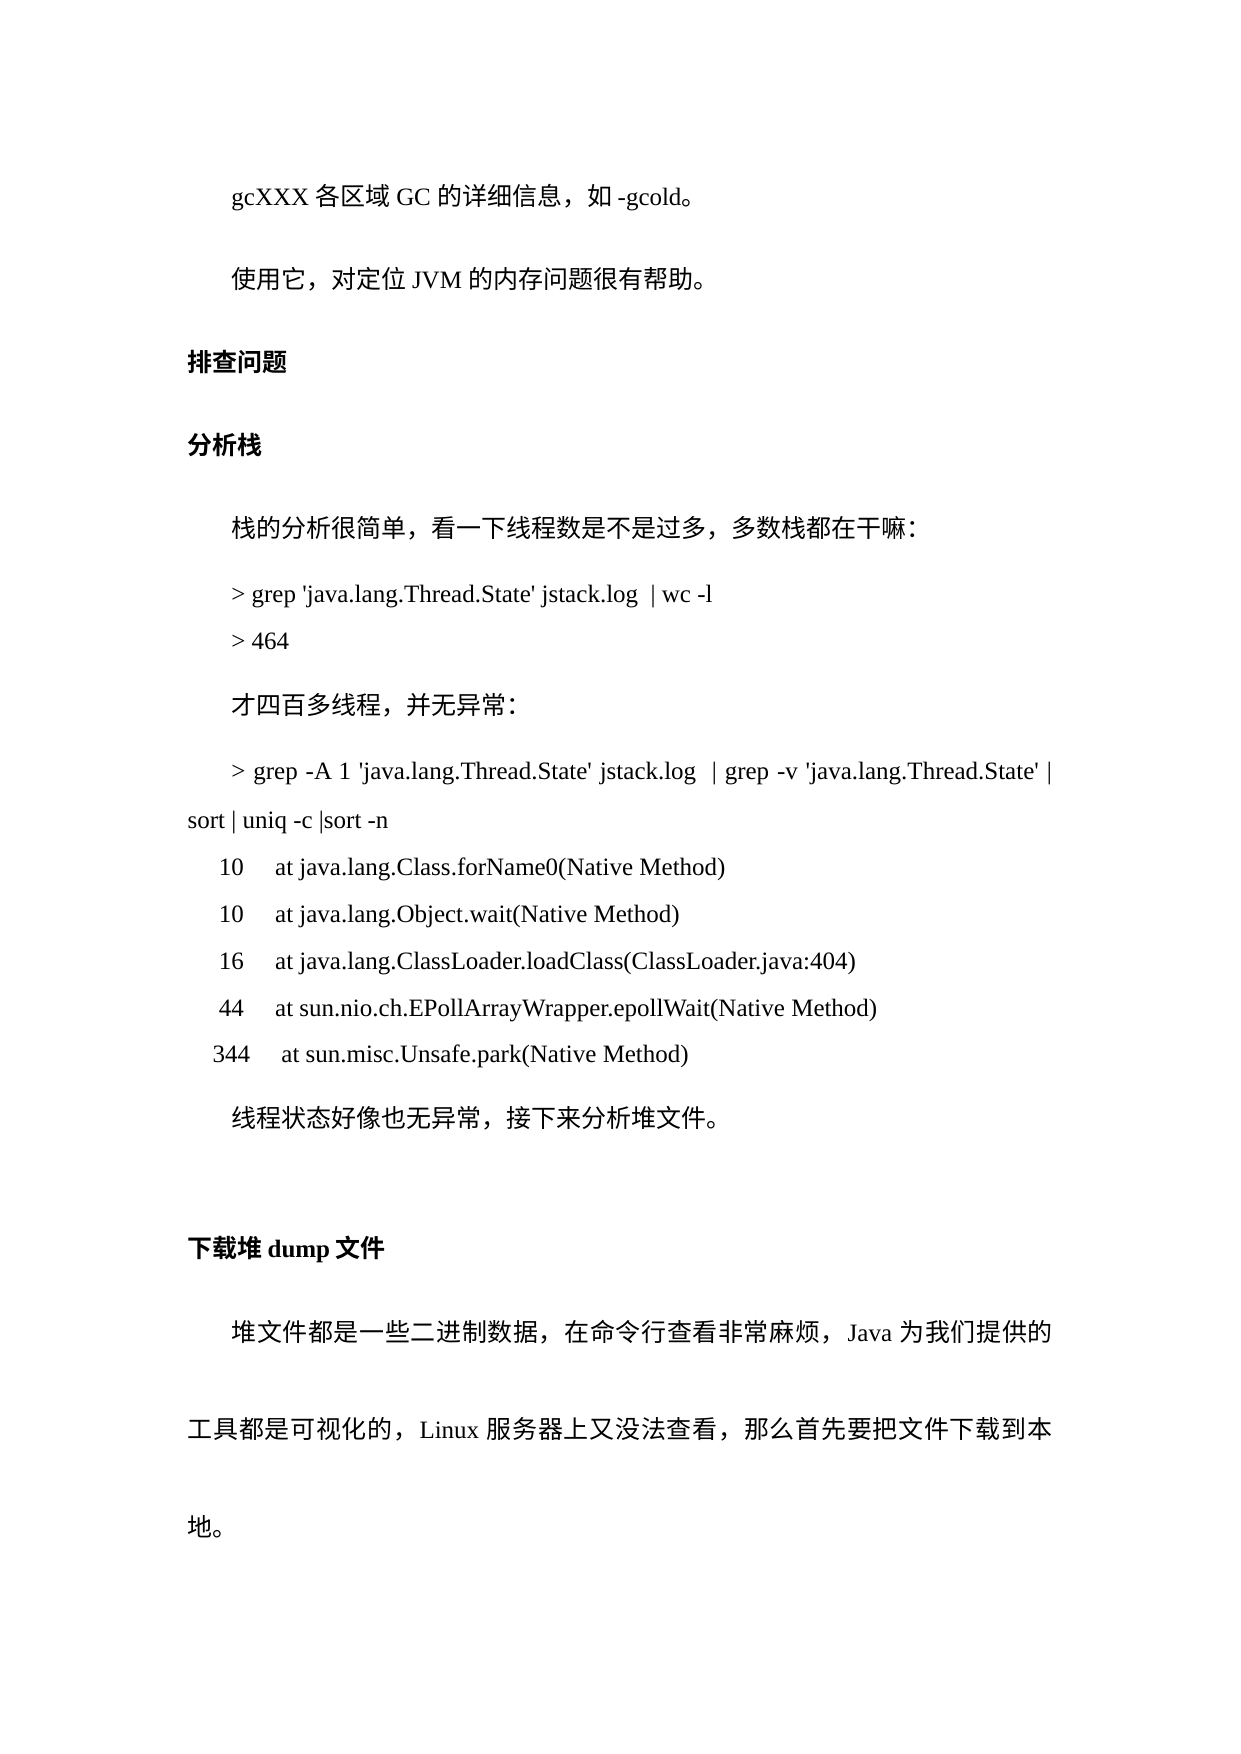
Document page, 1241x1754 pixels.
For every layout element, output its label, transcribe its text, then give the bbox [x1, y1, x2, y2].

text gcXXX 各区域 GC 的详细信息，如 -gcold。 [187, 162, 1053, 227]
subtitle 下载堆dump文件 [187, 1214, 1053, 1279]
text 10 at java.lang.Object.wait(Native Method) [187, 897, 1053, 929]
text 栈的分析很简单，看一下线程数是不是过多，多数栈都在干嘛： [187, 494, 1053, 559]
subtitle 排查问题 [187, 328, 1053, 393]
text 使用它，对定位 JVM 的内存问题很有帮助。 [187, 245, 1053, 310]
text 44 at sun.nio.ch.EPollArrayWrapper.epollWait(Native Method) [187, 991, 1053, 1023]
text > grep -A 1 'java.lang.Thread.State' jstack.log | grep -v 'java.lang.Thread.State' | sort | uniq -c |sort -n [187, 754, 1053, 836]
subtitle 分析栈 [187, 411, 1053, 476]
text 344 at sun.misc.Unsafe.park(Native Method) [187, 1038, 1053, 1070]
text > 464 [187, 624, 1053, 657]
text > grep 'java.lang.Thread.State' jstack.log | wc -l [187, 578, 1053, 610]
text 堆文件都是一些二进制数据，在命令行查看非常麻烦，Java 为我们提供的工具都是可视化的，Linux 服务器上又没法查看，那么首先要把文件下载到本地。 [187, 1298, 1053, 1558]
text 16 at java.lang.ClassLoader.loadClass(ClassLoader.java:404) [187, 944, 1053, 976]
text 10 at java.lang.Class.forName0(Native Method) [187, 850, 1053, 883]
text 线程状态好像也无异常，接下来分析堆文件。 [187, 1084, 1053, 1149]
text 才四百多线程，并无异常： [187, 671, 1053, 736]
